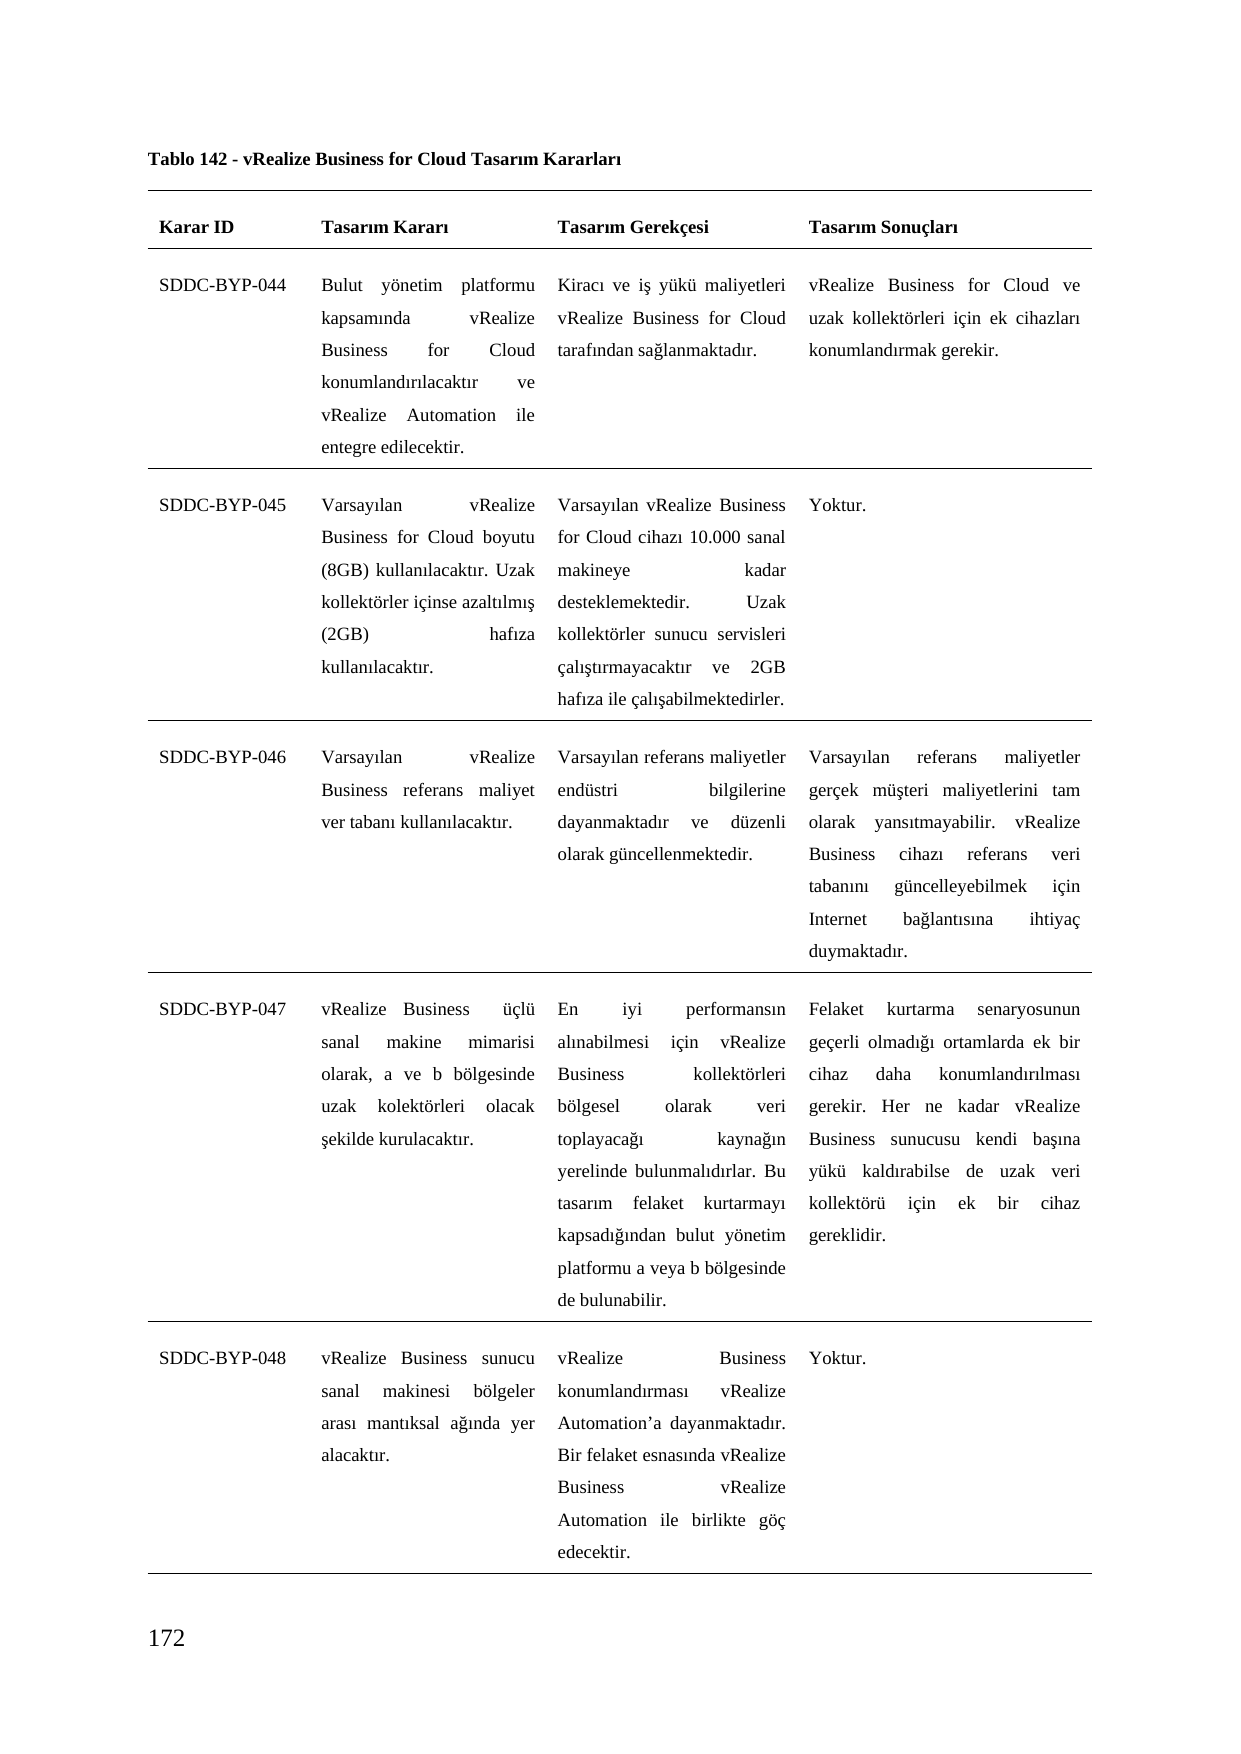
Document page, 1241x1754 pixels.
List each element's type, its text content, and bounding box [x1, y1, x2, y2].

text Tablo 142 - vRealize Business for Cloud Tasarım Kararları [148, 148, 1093, 169]
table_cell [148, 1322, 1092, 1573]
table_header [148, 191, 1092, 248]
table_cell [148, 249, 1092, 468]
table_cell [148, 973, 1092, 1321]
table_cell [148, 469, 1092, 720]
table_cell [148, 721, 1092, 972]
